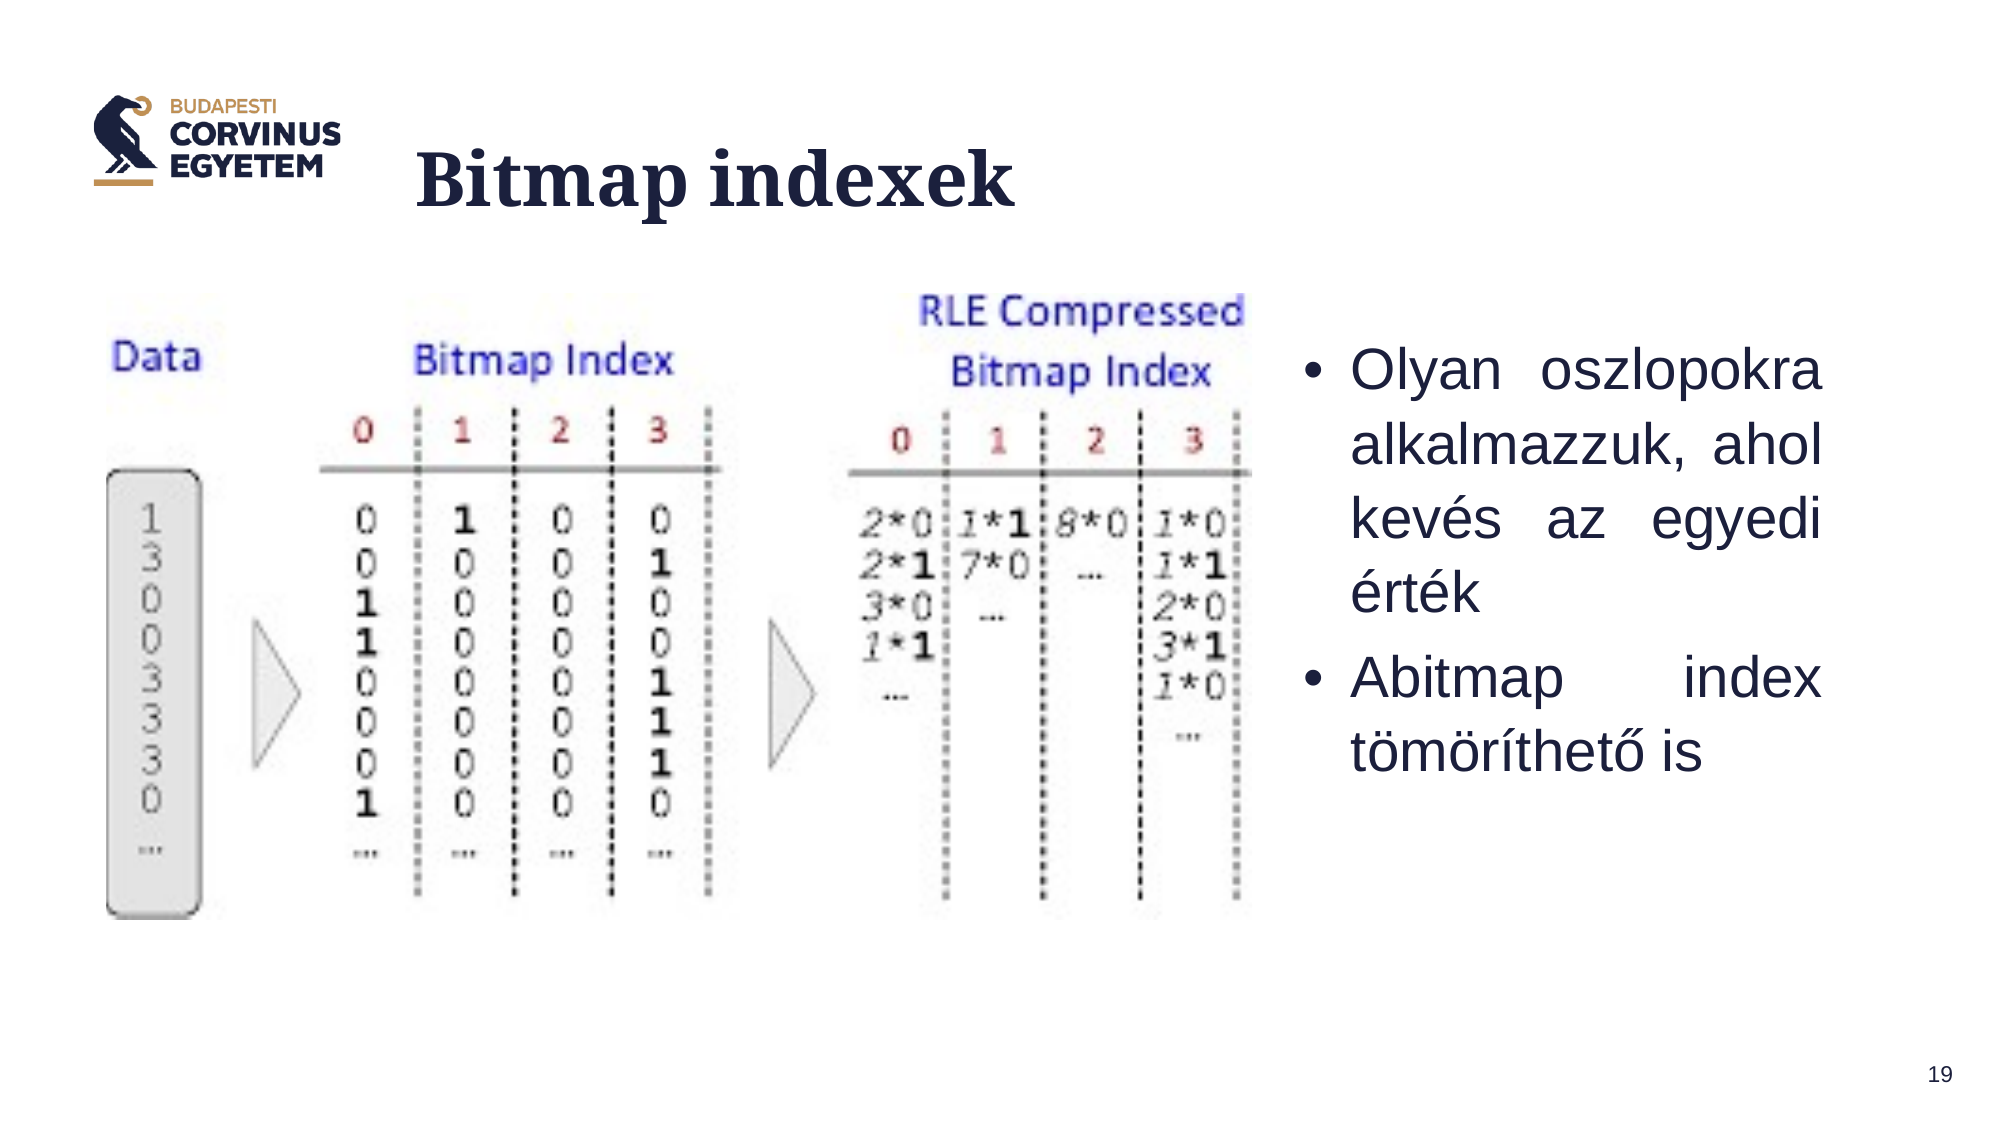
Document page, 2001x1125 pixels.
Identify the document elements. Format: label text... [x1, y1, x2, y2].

list Abitmap index tömöríthető is [1253, 643, 1823, 784]
list Olyan oszlopokra alkalmazzuk, ahol kevés az egyedi érték [1253, 335, 1823, 625]
subtitle Bitmap indexek [415, 126, 1946, 228]
picture [106, 293, 1253, 920]
picture [93, 95, 341, 186]
